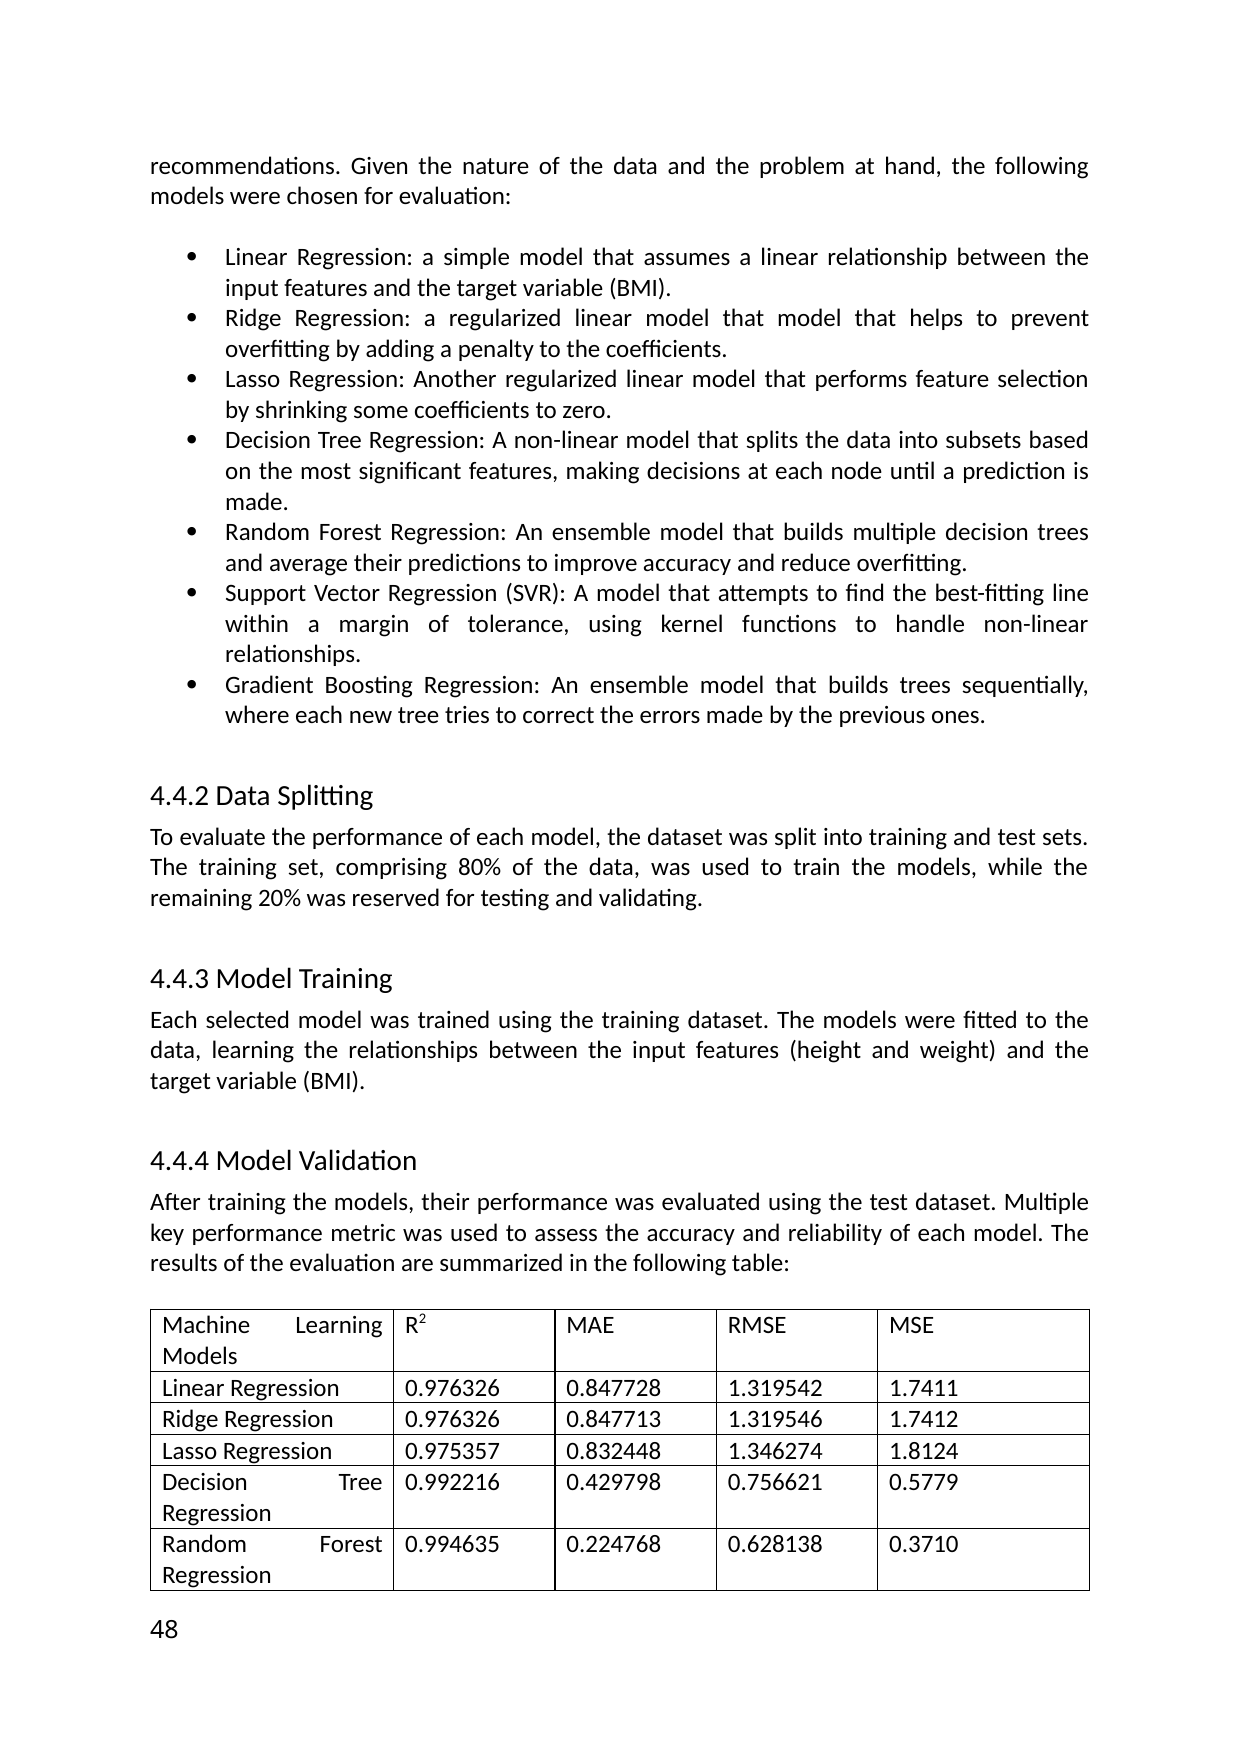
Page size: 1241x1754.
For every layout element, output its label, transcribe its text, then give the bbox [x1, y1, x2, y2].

table_cell Linear Regression [151, 1372, 393, 1402]
table_cell 1.319542 [717, 1372, 877, 1402]
table_cell 0.832448 [556, 1435, 716, 1465]
table_cell 0.992216 [394, 1466, 554, 1527]
table_cell Random Forest Regression [151, 1529, 393, 1589]
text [150, 150, 1090, 211]
table_cell Decision Tree Regression [151, 1466, 393, 1527]
table_cell 0.976326 [394, 1372, 554, 1402]
text To evaluate the performance of each model, the dataset was split into training and test sets. The training set, comprising 80% of the data, was used to train the models, while the remaining 20% was reserved for testing and validating. [150, 821, 1090, 913]
table_cell 0.994635 [394, 1529, 554, 1589]
table_cell 0.3710 [878, 1529, 1089, 1589]
table_cell 1.8124 [878, 1435, 1089, 1465]
subtitle 4.4.2 Data Splitting [150, 777, 1090, 813]
list Gradient Boosting Regression: An ensemble model that builds trees sequentially, where each new tree tries to correct the errors made by the previous ones. [187, 669, 1090, 730]
table_cell 0.429798 [556, 1466, 716, 1527]
list Lasso Regression: Another regularized linear model that performs feature selection by shrinking some coefficients to zero. [187, 364, 1090, 425]
list Ridge Regression: a regularized linear model that model that helps to prevent overfitting by adding a penalty to the coefficients. [187, 303, 1090, 364]
table_cell Ridge Regression [151, 1403, 393, 1434]
table_cell 0.5779 [878, 1466, 1089, 1527]
table_header R2 [394, 1310, 554, 1371]
table_cell 0.224768 [556, 1529, 716, 1589]
table_cell 0.756621 [717, 1466, 877, 1527]
table_cell 0.847713 [556, 1403, 716, 1434]
list Random Forest Regression: An ensemble model that builds multiple decision trees and average their predictions to improve accuracy and reduce overfitting. [187, 516, 1090, 577]
table_cell 1.7411 [878, 1372, 1089, 1402]
table_cell 0.628138 [717, 1529, 877, 1589]
table_cell 0.976326 [394, 1403, 554, 1434]
table_cell 1.319546 [717, 1403, 877, 1434]
table_header MAE [556, 1310, 716, 1371]
subtitle 4.4.3 Model Training [150, 960, 1090, 995]
table_cell 0.975357 [394, 1435, 554, 1465]
table_cell Lasso Regression [151, 1435, 393, 1465]
table_header Machine Learning Models [151, 1310, 393, 1371]
table_cell 0.847728 [556, 1372, 716, 1402]
table_header RMSE [717, 1310, 877, 1371]
text Each selected model was trained using the training dataset. The models were fitted to the data, learning the relationships between the input features (height and weight) and the target variable (BMI). [150, 1004, 1090, 1095]
list Linear Regression: a simple model that assumes a linear relationship between the input features and the target variable (BMI). [187, 242, 1090, 303]
subtitle 4.4.4 Model Validation [150, 1142, 1090, 1178]
list Support Vector Regression (SVR): A model that attempts to find the best-fitting line within a margin of tolerance, using kernel functions to handle non-linear relationships. [187, 577, 1090, 669]
table_cell 1.7412 [878, 1403, 1089, 1434]
text After training the models, their performance was evaluated using the test dataset. Multiple key performance metric was used to assess the accuracy and reliability of each model. The results of the evaluation are summarized in the following table: [150, 1186, 1090, 1278]
list Decision Tree Regression: A non-linear model that splits the data into subsets based on the most significant features, making decisions at each node until a prediction is made. [187, 425, 1090, 516]
table_cell 1.346274 [717, 1435, 877, 1465]
table_header MSE [878, 1310, 1089, 1371]
